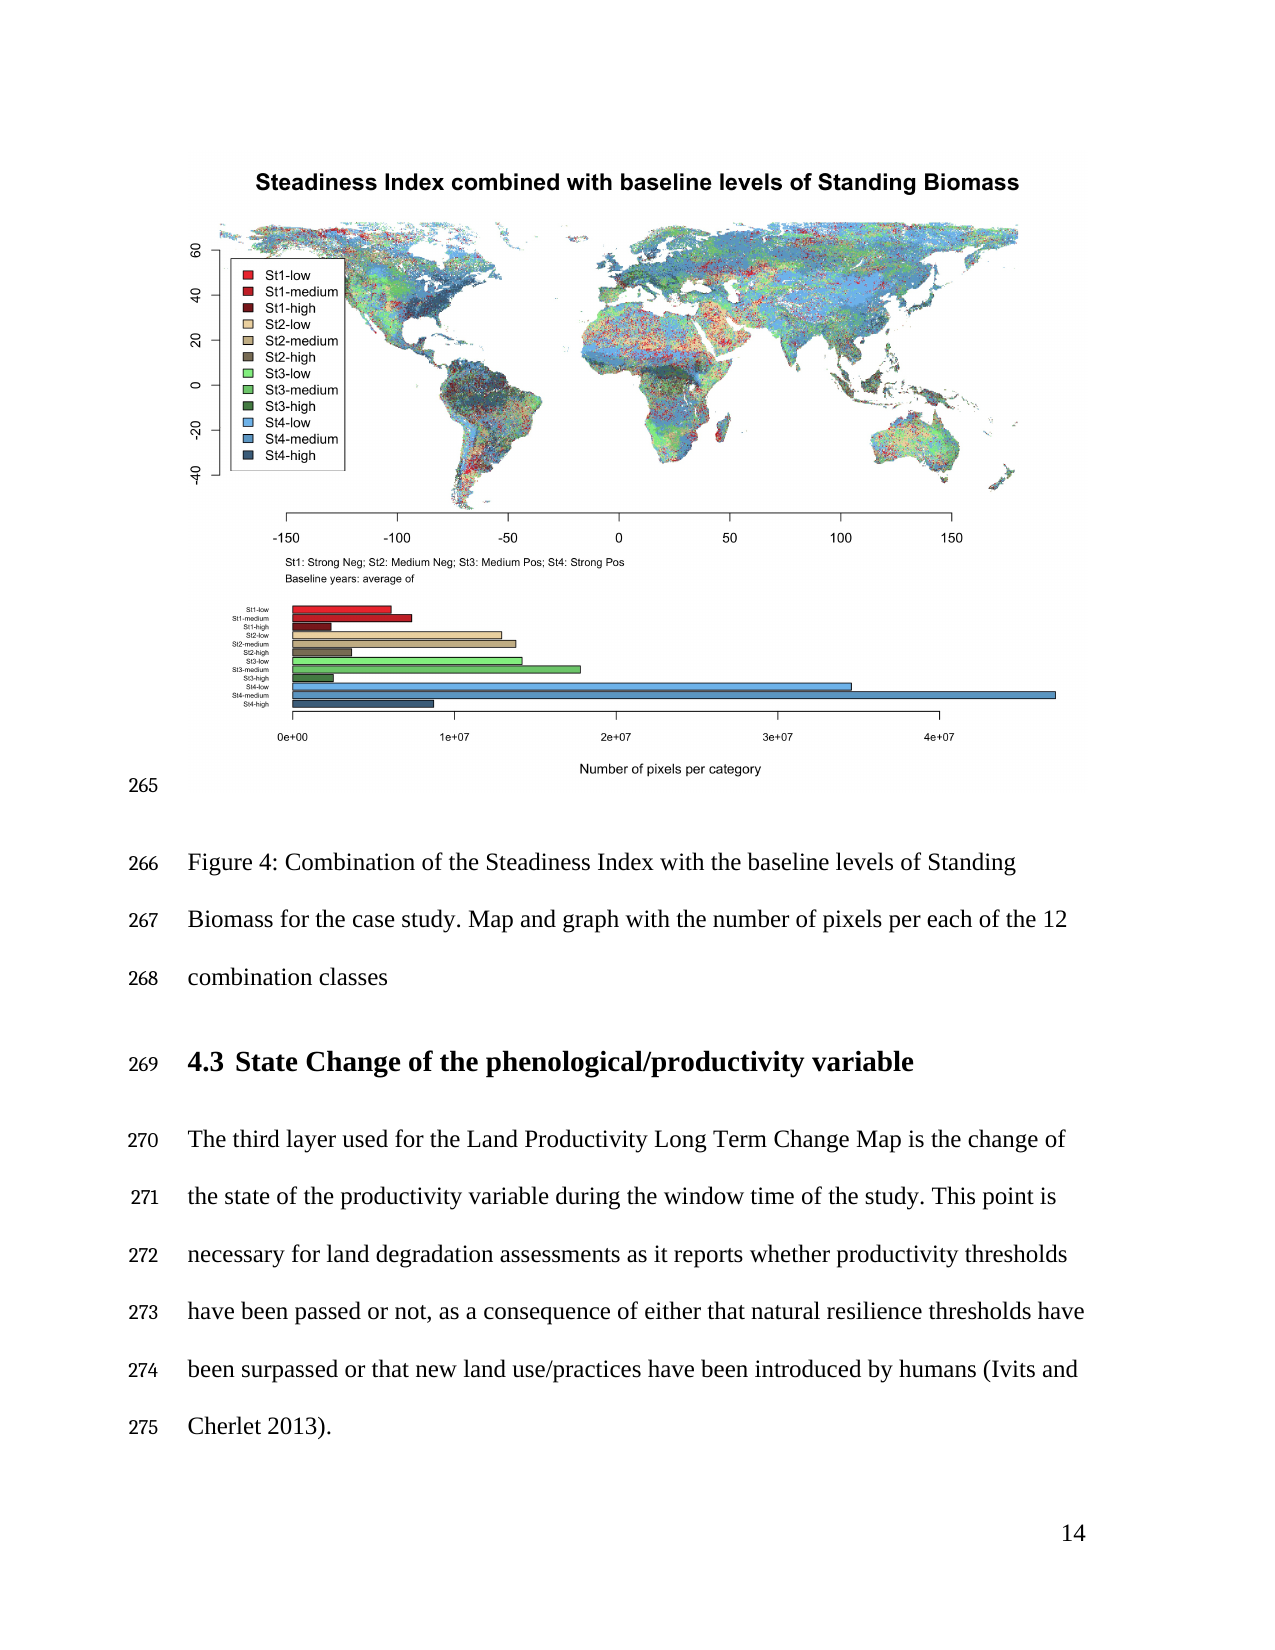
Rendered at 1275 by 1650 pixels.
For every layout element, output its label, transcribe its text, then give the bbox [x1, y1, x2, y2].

text The third layer used for the Land Productivity Long Term Change Map is the change of the state of the productivity variable during the window time of the study. This point is necessary for land degradation assessments as it reports whether productivity thresholds have been passed or not, as a consequence of either that natural resilience thresholds have been surpassed or that new land use/practices have been introduced by humans (Ivits and Cherlet 2013). [187, 1124, 1087, 1440]
subtitle State Change of the phenological/productivity variable [187, 1044, 1087, 1078]
picture [187, 150, 1088, 793]
text Figure 4: Combination of the Steadiness Index with the baseline levels of Standing Biomass for the case study. Map and graph with the number of pixels per each of the 12 combination classes [187, 847, 1087, 990]
